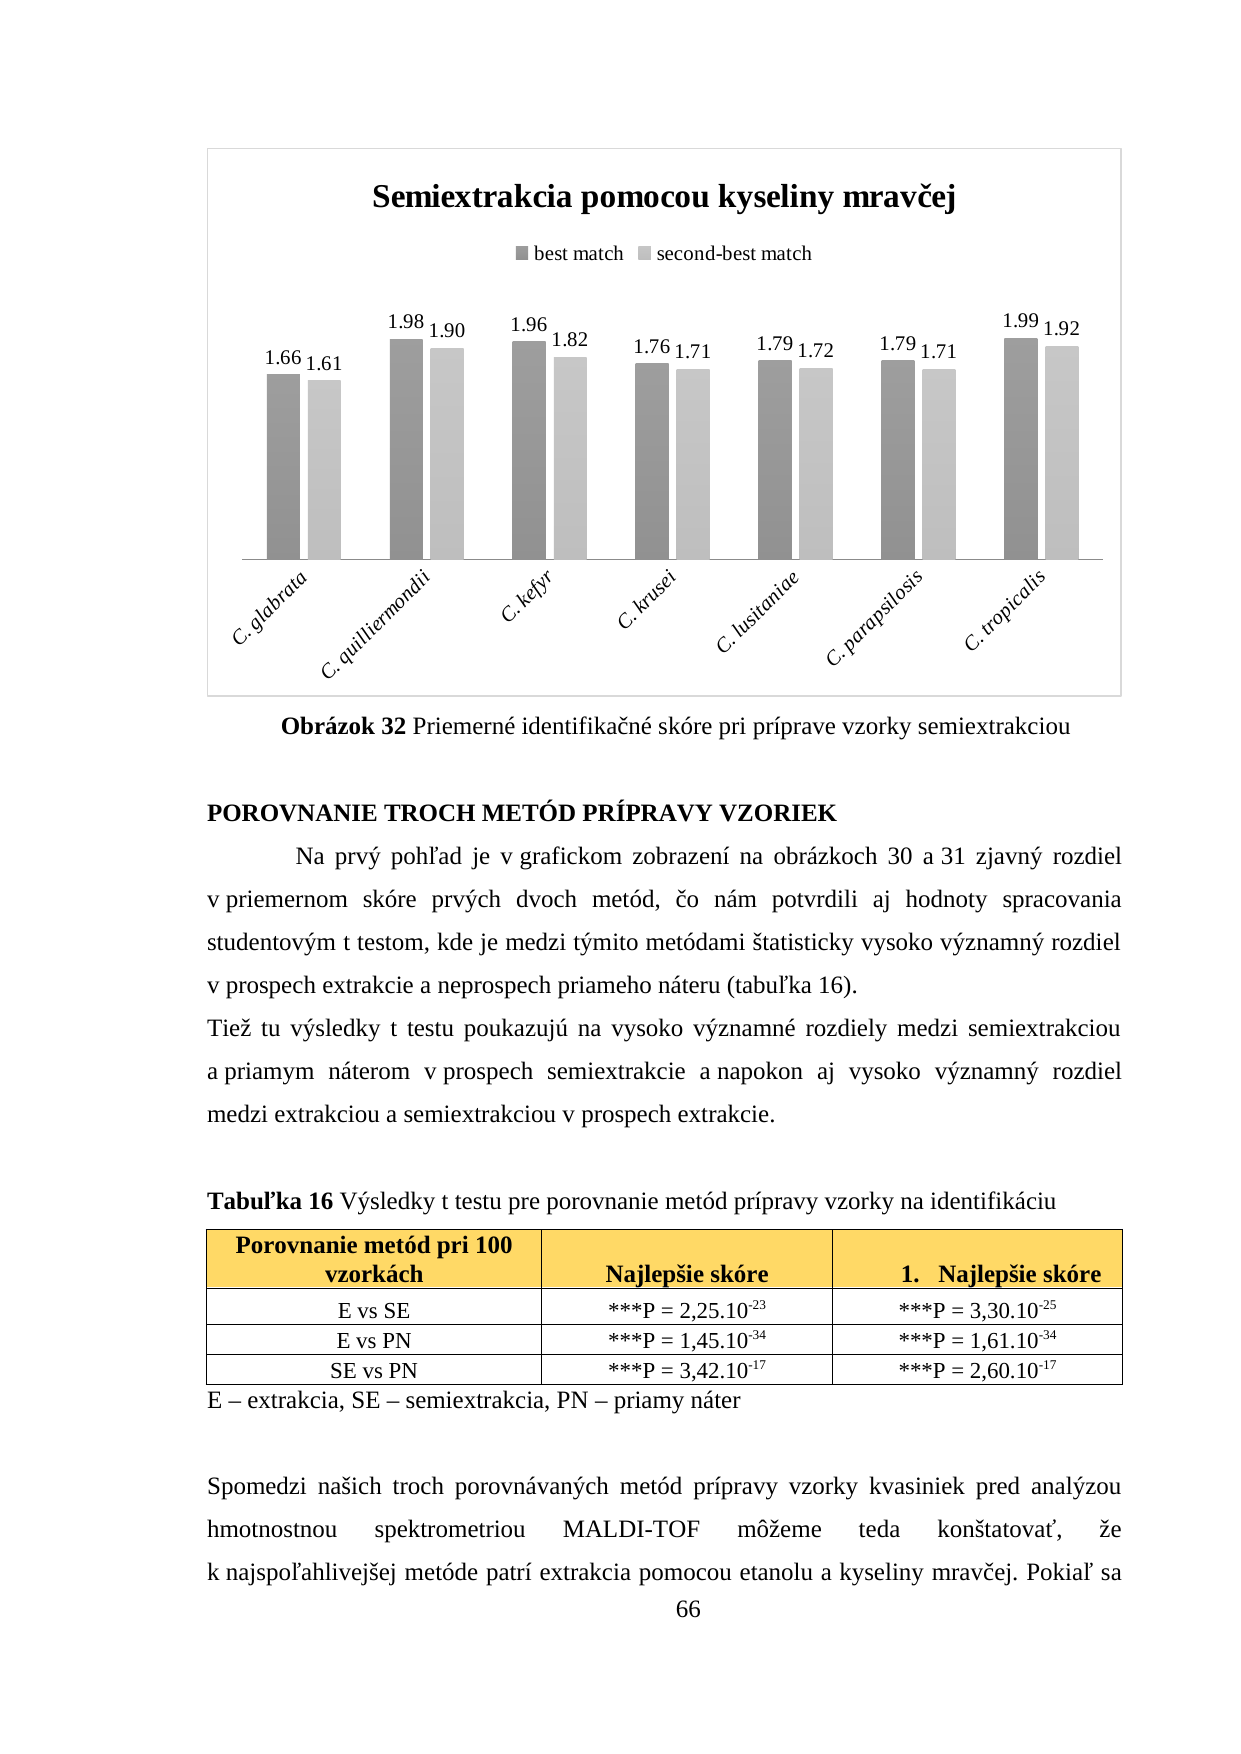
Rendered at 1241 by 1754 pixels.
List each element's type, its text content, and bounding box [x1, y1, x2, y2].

table_cell ***P = 3,30.10-25 [833, 1289, 1122, 1324]
text Obrázok 32 Priemerné identifikačné skóre pri príprave vzorky semiextrakciou [207, 711, 1122, 740]
table_header Najlepšie skóre [833, 1230, 1122, 1287]
table_cell SE vs PN [207, 1355, 541, 1384]
table_cell ***P = 1,61.10-34 [833, 1325, 1122, 1354]
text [207, 1471, 1122, 1586]
table_cell E vs SE [207, 1289, 541, 1324]
table_cell ***P = 2,25.10-23 [542, 1289, 832, 1324]
table_header Najlepšie skóre [542, 1230, 832, 1287]
table_cell ***P = 3,42.10-17 [542, 1355, 832, 1384]
table_header Porovnanie metód pri 100 vzorkách [207, 1230, 541, 1287]
text Tiež tu výsledky t testu poukazujú na vysoko významné rozdiely medzi semiextrakciou a priamym náterom v prospech semiextrakcie a napokon aj vysoko významný rozdiel medzi extrakciou a semiextrakciou v prospech extrakcie. [207, 1013, 1122, 1128]
text POROVNANIE TROCH METÓD PRÍPRAVY VZORIEK [207, 798, 1122, 826]
table_cell E vs PN [207, 1325, 541, 1354]
text Tabuľka 16 Výsledky t testu pre porovnanie metód prípravy vzorky na identifikáciu [207, 1186, 1122, 1214]
text Na prvý pohľad je v grafickom zobrazení na obrázkoch 30 a 31 zjavný rozdiel v priemernom skóre prvých dvoch metód, čo nám potvrdili aj hodnoty spracovania studentovým t testom, kde je medzi týmito metódami štatisticky vysoko významný rozdiel v prospech extrakcie a neprospech priameho náteru (tabuľka 16). [207, 841, 1122, 999]
table_cell ***P = 2,60.10-17 [833, 1355, 1122, 1384]
table_cell ***P = 1,45.10-34 [542, 1325, 832, 1354]
text E – extrakcia, SE – semiextrakcia, PN – priamy náter [207, 1385, 1122, 1413]
